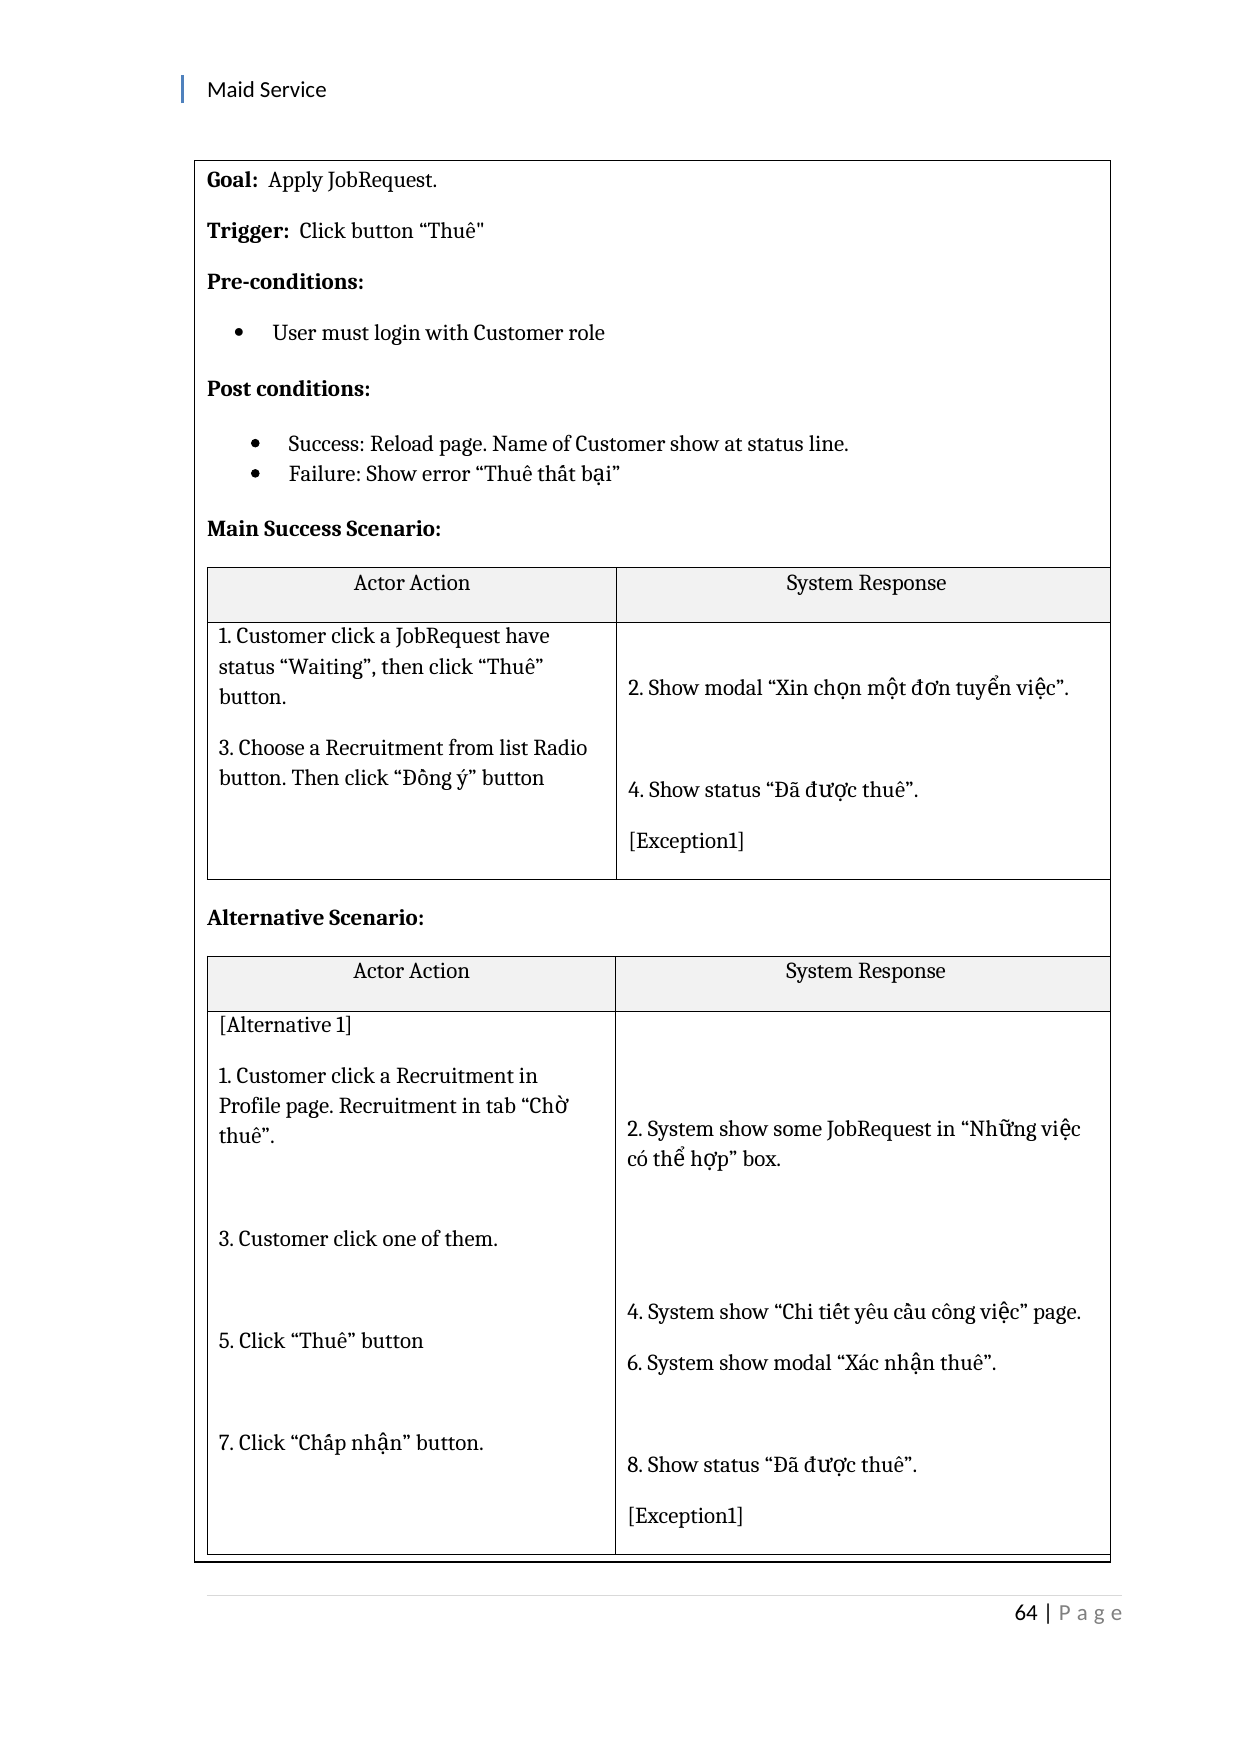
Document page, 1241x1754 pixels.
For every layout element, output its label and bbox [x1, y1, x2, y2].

table_cell [195, 161, 1110, 1561]
